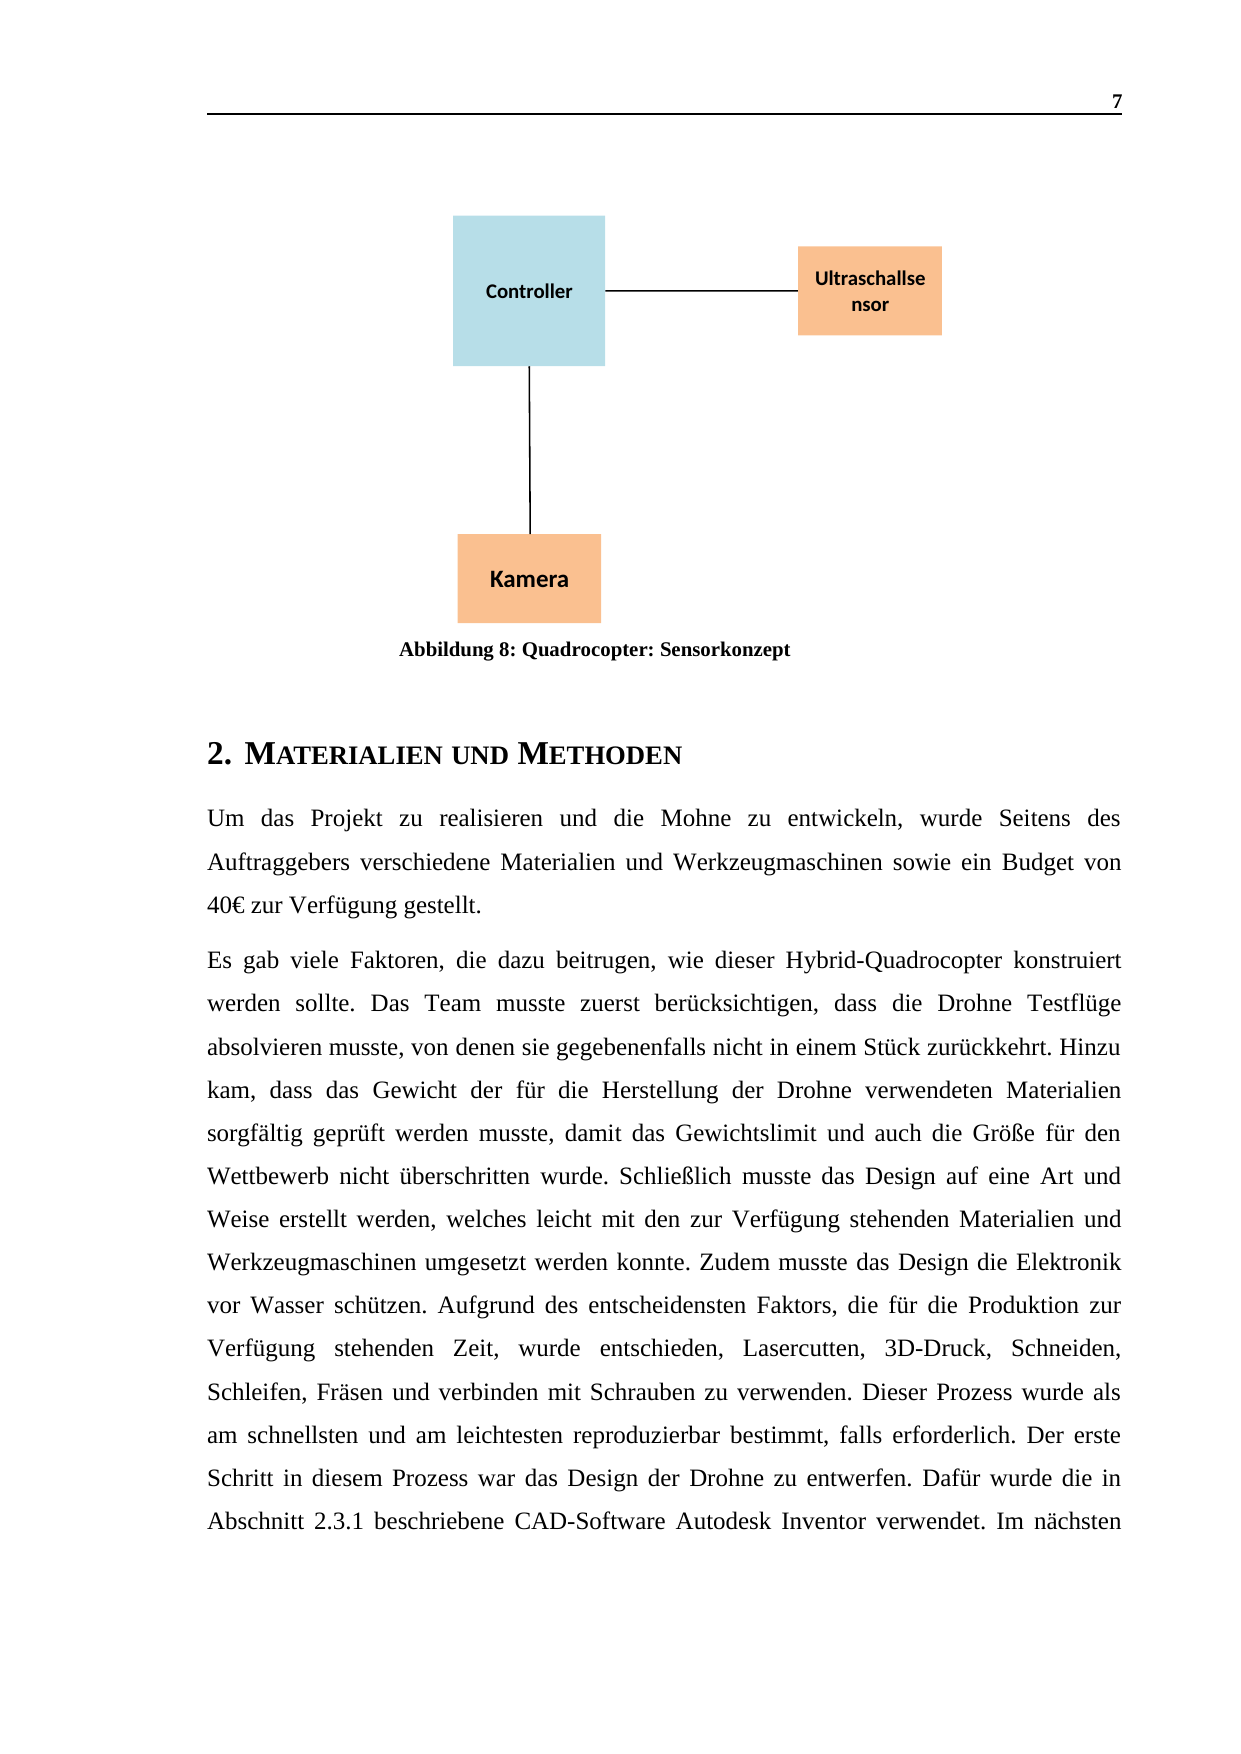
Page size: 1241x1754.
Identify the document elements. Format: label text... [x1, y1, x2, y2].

subtitle Materialien und Methoden [207, 733, 1122, 772]
text Um das Projekt zu realisieren und die Mohne zu entwickeln, wurde Seitens des Auftraggebers verschiedene Materialien und Werkzeugmaschinen sowie ein Budget von 40€ zur Verfügung gestellt. [207, 803, 1122, 918]
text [207, 945, 1122, 1535]
